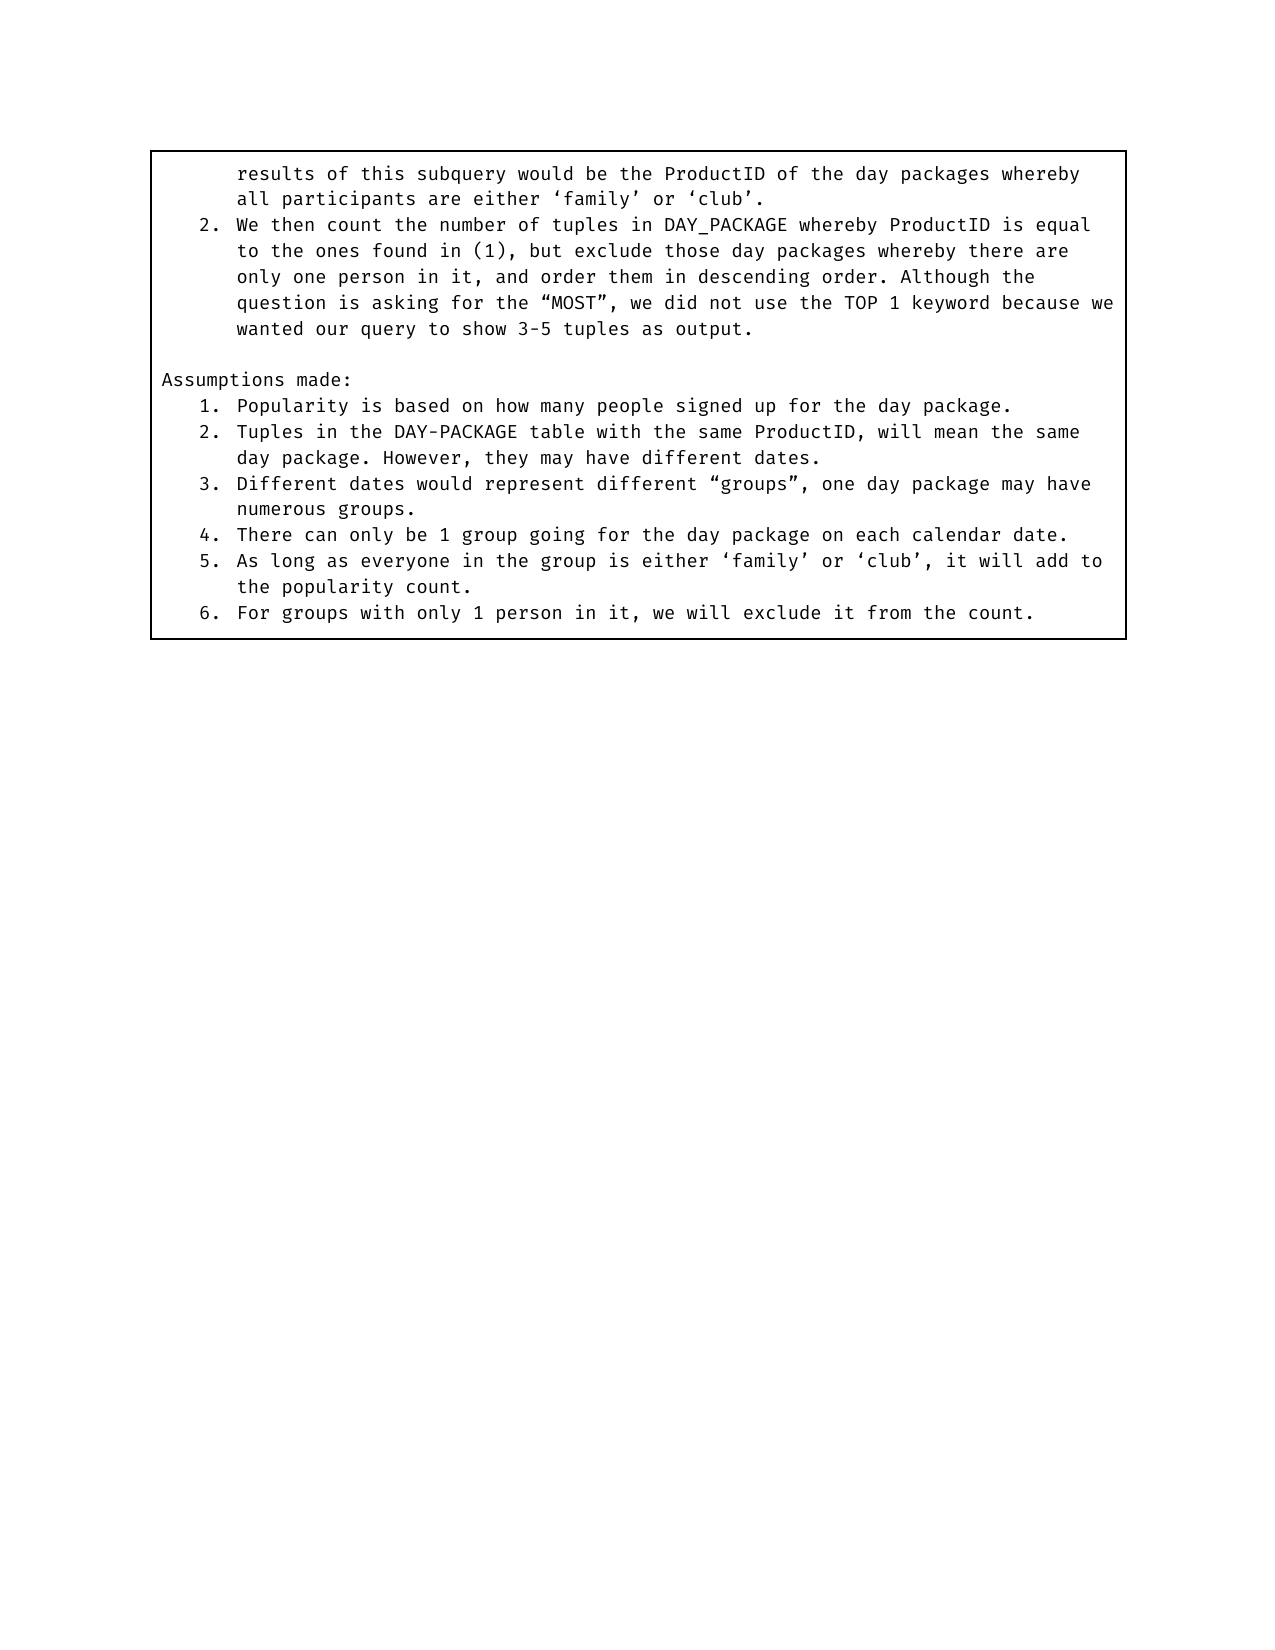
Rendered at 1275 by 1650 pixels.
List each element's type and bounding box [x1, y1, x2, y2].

table_cell [152, 152, 1125, 638]
